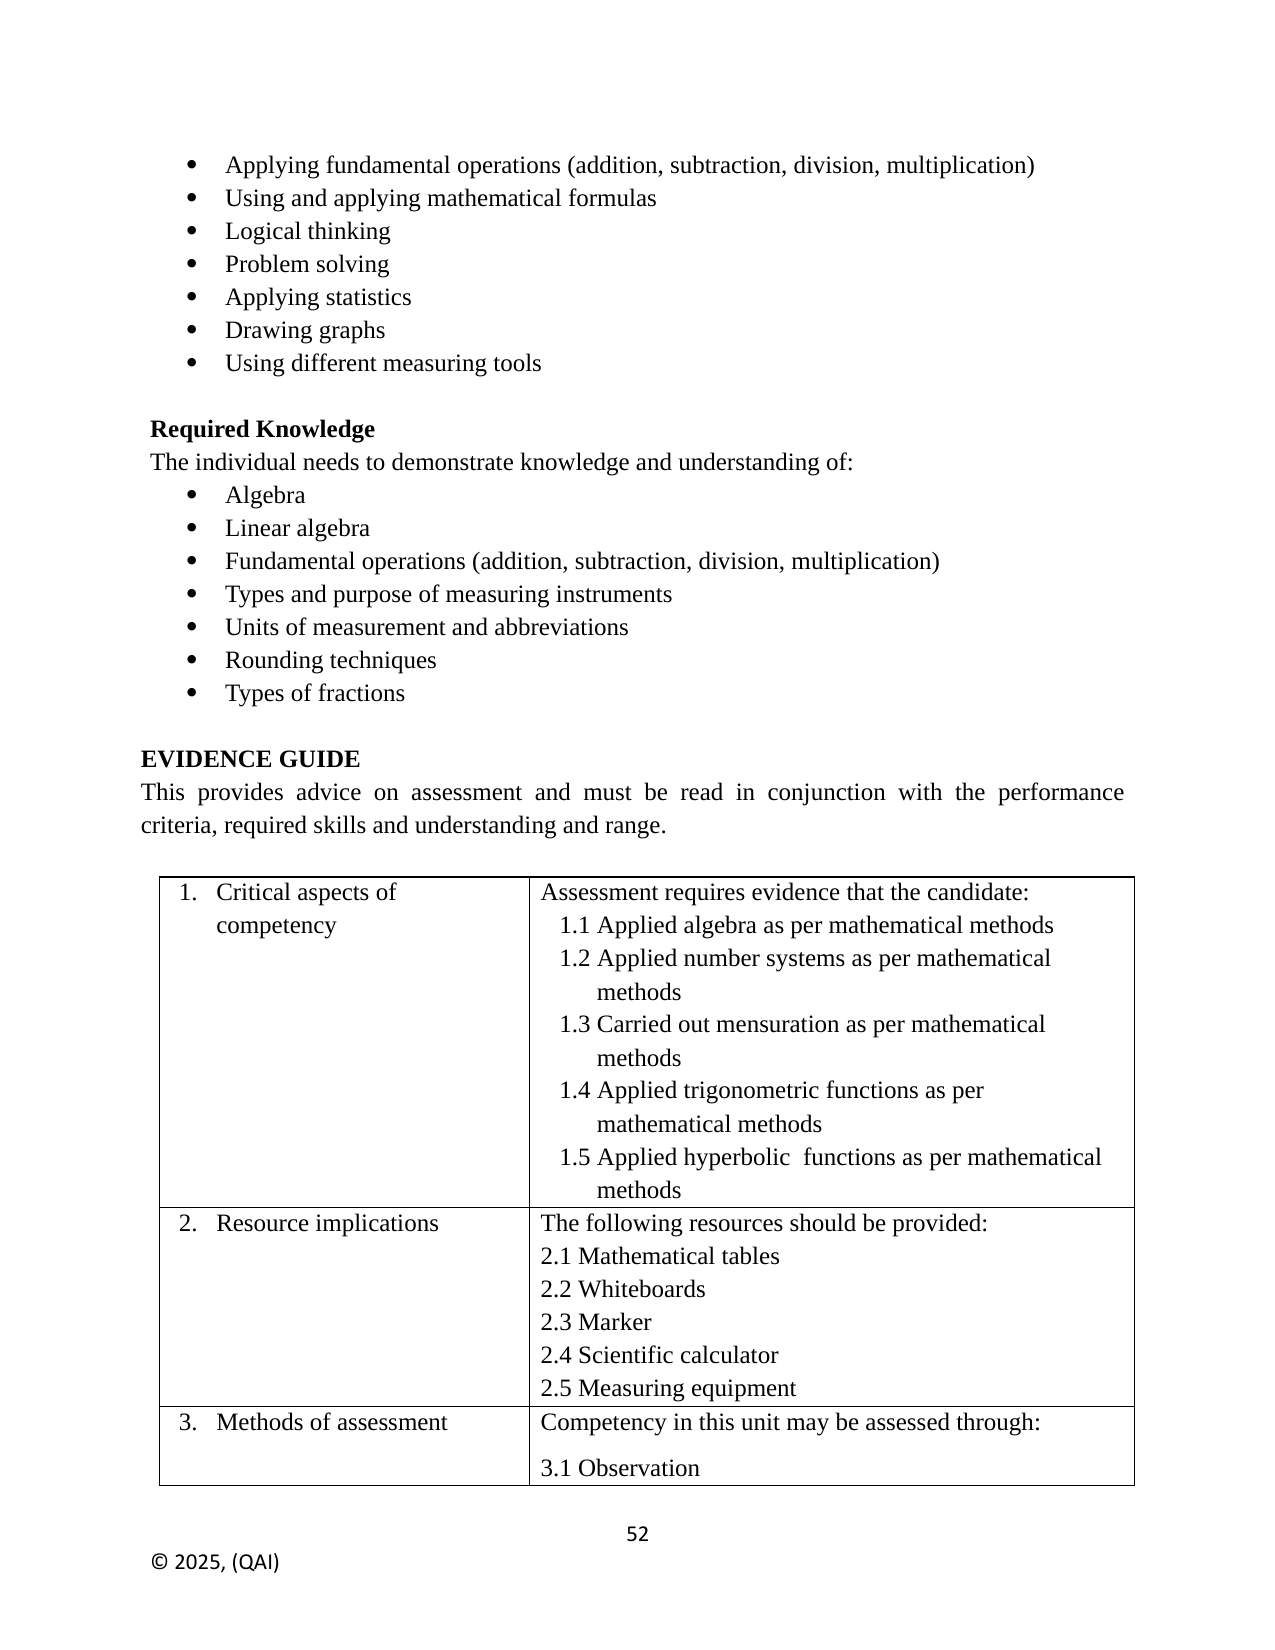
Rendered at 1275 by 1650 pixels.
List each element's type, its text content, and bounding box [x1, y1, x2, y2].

list Using different measuring tools [187, 348, 1125, 377]
table_header Critical aspects of competency [160, 878, 529, 1207]
list Logical thinking [187, 216, 1125, 245]
list Applying fundamental operations (addition, subtraction, division, multiplication) [187, 150, 1125, 179]
list Rounding techniques [187, 645, 1125, 674]
text EVIDENCE GUIDE [141, 744, 1125, 773]
text This provides advice on assessment and must be read in conjunction with the performance criteria, required skills and understanding and range. [141, 777, 1125, 839]
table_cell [160, 1407, 529, 1485]
list Applying statistics [187, 282, 1125, 311]
list Types of fractions [187, 678, 1125, 707]
list Fundamental operations (addition, subtraction, division, multiplication) [187, 546, 1125, 575]
table_cell The following resources should be provided: Mathematical tables Whiteboards Marker Scientific calculator Measuring equipment [530, 1208, 1134, 1406]
list Algebra [187, 480, 1125, 509]
list Using and applying mathematical formulas [187, 183, 1125, 212]
list Drawing graphs [187, 315, 1125, 344]
text Required Knowledge [150, 414, 1125, 443]
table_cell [530, 1407, 1134, 1485]
table_header Assessment requires evidence that the candidate: Applied algebra as per mathematical methods Applied number systems as per mathematical methods Carried out mensuration as per mathematical methods Applied trigonometric functions as per mathematical methods Applied hyperbolic functions as per mathematical methods [530, 878, 1134, 1207]
list Linear algebra [187, 513, 1125, 542]
table_cell Resource implications [160, 1208, 529, 1406]
list Problem solving [187, 249, 1125, 278]
text The individual needs to demonstrate knowledge and understanding of: [150, 447, 1125, 476]
list Units of measurement and abbreviations [187, 612, 1125, 641]
list Types and purpose of measuring instruments [187, 579, 1125, 608]
